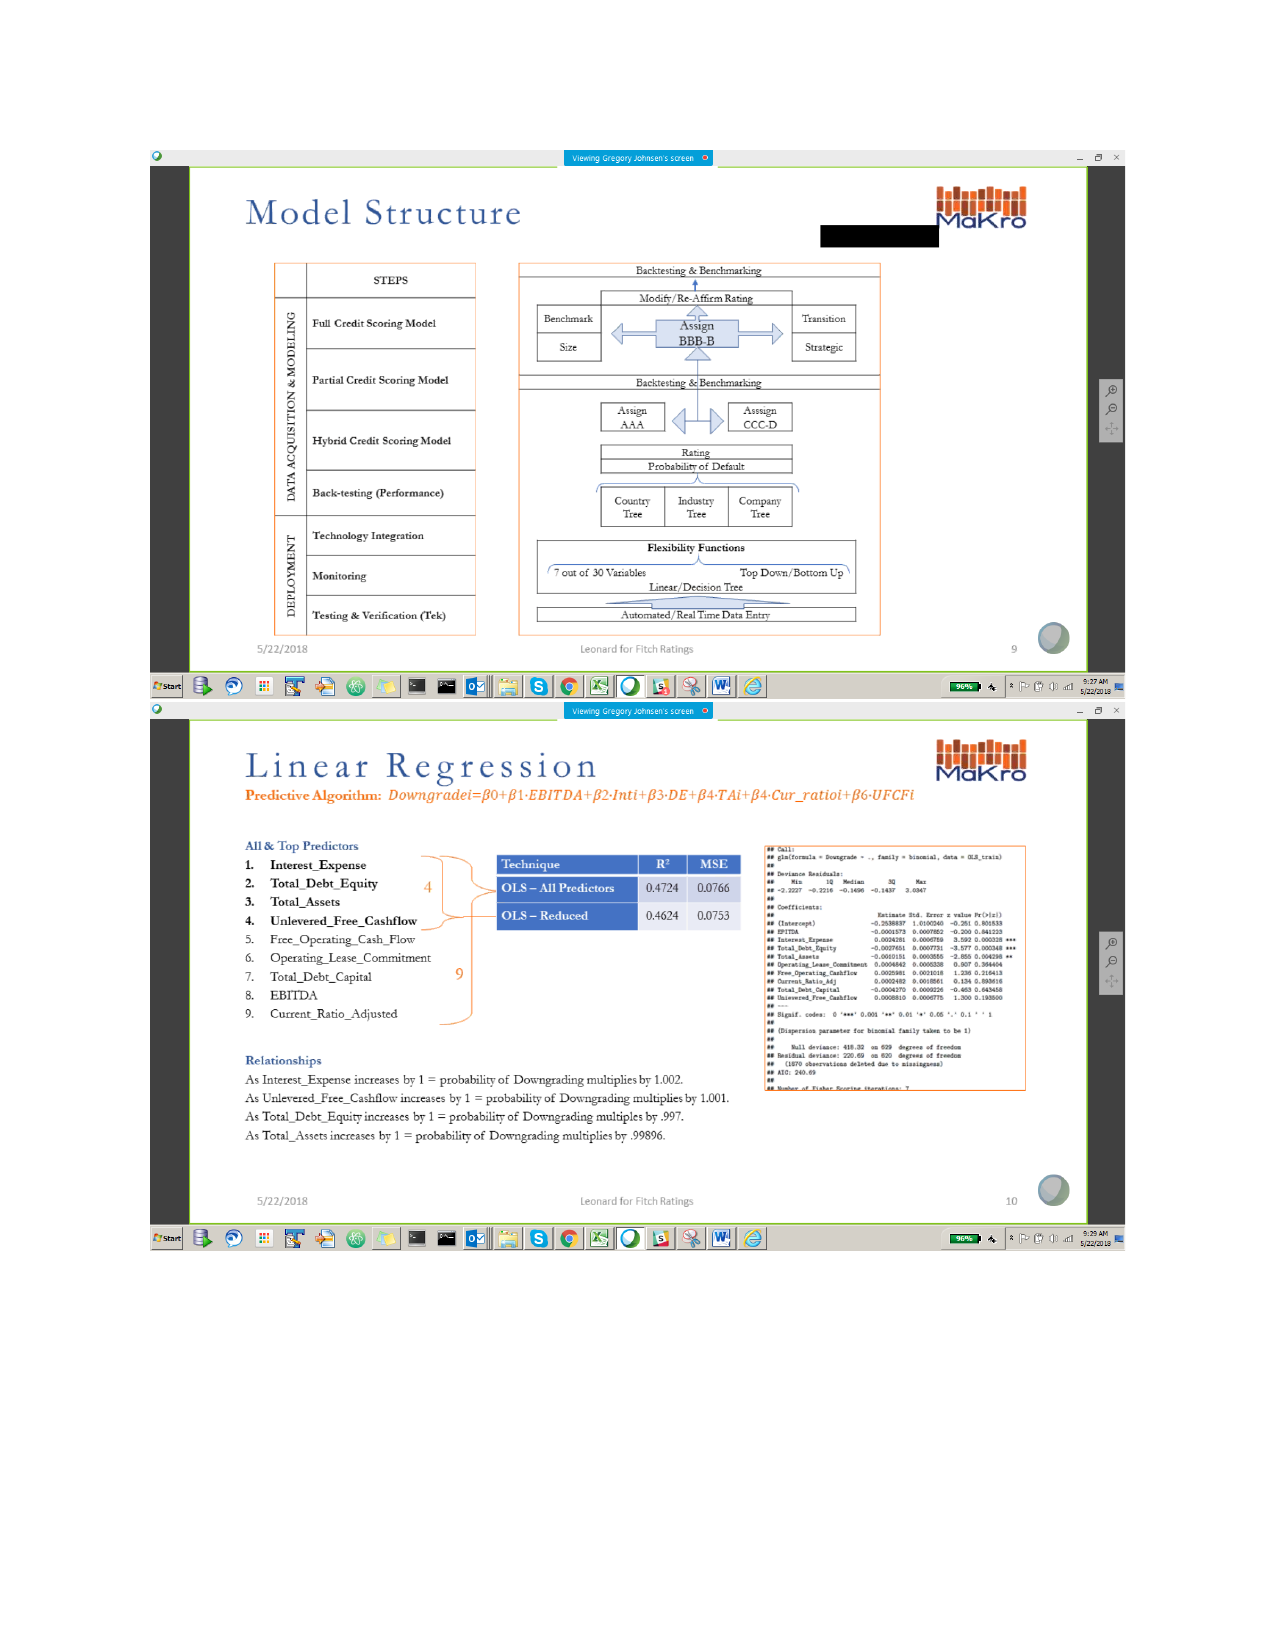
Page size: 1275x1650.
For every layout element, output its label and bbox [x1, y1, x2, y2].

picture [150, 702, 1125, 1251]
picture [150, 150, 1125, 699]
